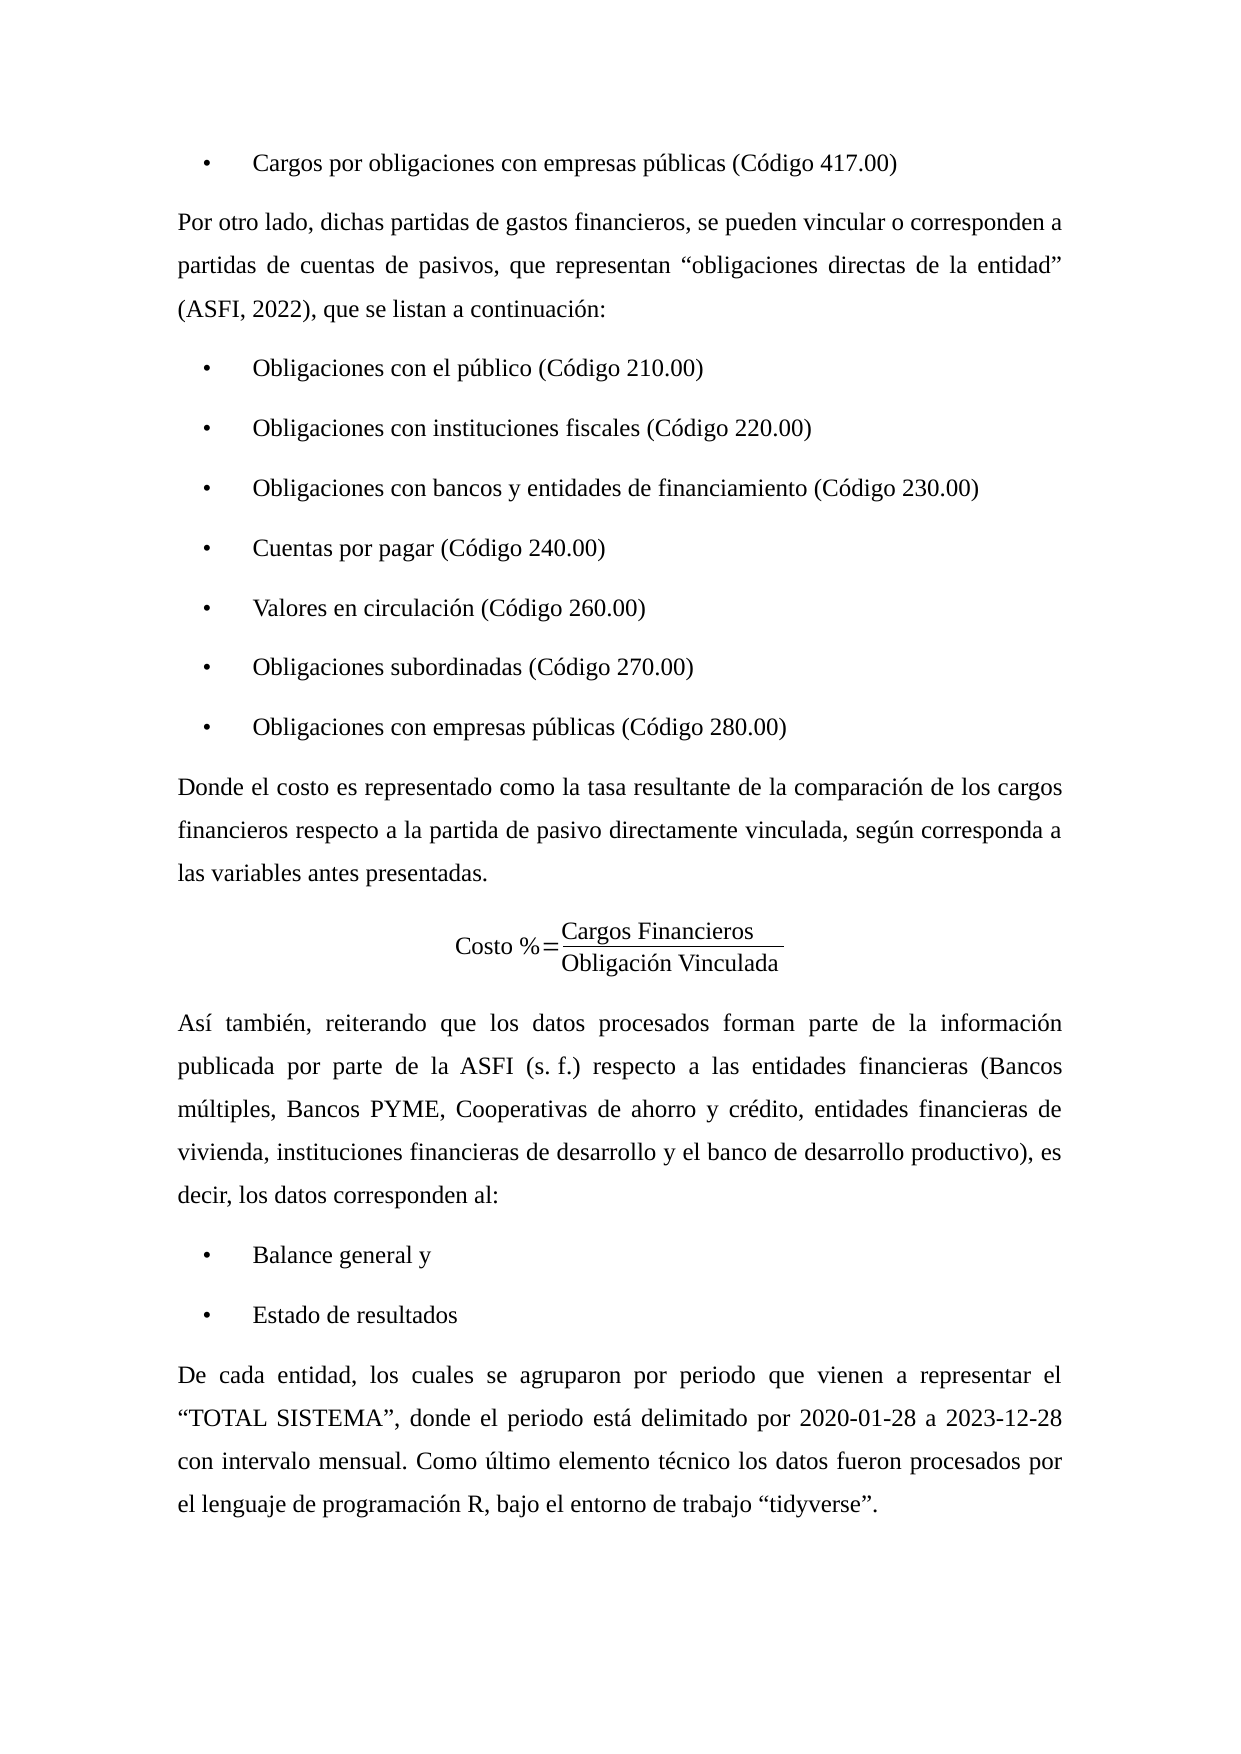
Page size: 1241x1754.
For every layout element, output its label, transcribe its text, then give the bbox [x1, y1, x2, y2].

list Obligaciones subordinadas (Código 270.00) [202, 652, 1063, 681]
text De cada entidad, los cuales se agruparon por periodo que vienen a representar el “TOTAL SISTEMA”, donde el periodo está delimitado por 2020-01-28 a 2023-12-28 con intervalo mensual. Como último elemento técnico los datos fueron procesados por el lenguaje de programación R, bajo el entorno de trabajo “tidyverse”. [177, 1360, 1063, 1518]
text Así también, reiterando que los datos procesados forman parte de la información publicada por parte de la ASFI (s. f.) respecto a las entidades financieras (Bancos múltiples, Bancos PYME, Cooperativas de ahorro y crédito, entidades financieras de vivienda, instituciones financieras de desarrollo y el banco de desarrollo productivo), es decir, los datos corresponden al: [177, 1008, 1063, 1209]
list Valores en circulación (Código 260.00) [202, 593, 1063, 621]
list Estado de resultados [202, 1300, 1063, 1329]
list Cargos por obligaciones con empresas públicas (Código 417.00) [202, 148, 1063, 176]
list Cuentas por pagar (Código 240.00) [202, 533, 1063, 562]
list Obligaciones con instituciones fiscales (Código 220.00) [202, 413, 1063, 442]
list Balance general y [202, 1240, 1063, 1269]
text Donde el costo es representado como la tasa resultante de la comparación de los cargos financieros respecto a la partida de pasivo directamente vinculada, según corresponda a las variables antes presentadas. [177, 772, 1063, 887]
list Obligaciones con bancos y entidades de financiamiento (Código 230.00) [202, 473, 1063, 502]
text Por otro lado, dichas partidas de gastos financieros, se pueden vincular o corresponden a partidas de cuentas de pasivos, que representan “obligaciones directas de la entidad” (ASFI, 2022), que se listan a continuación: [177, 207, 1063, 322]
list Obligaciones con empresas públicas (Código 280.00) [202, 712, 1063, 741]
list Obligaciones con el público (Código 210.00) [202, 353, 1063, 382]
